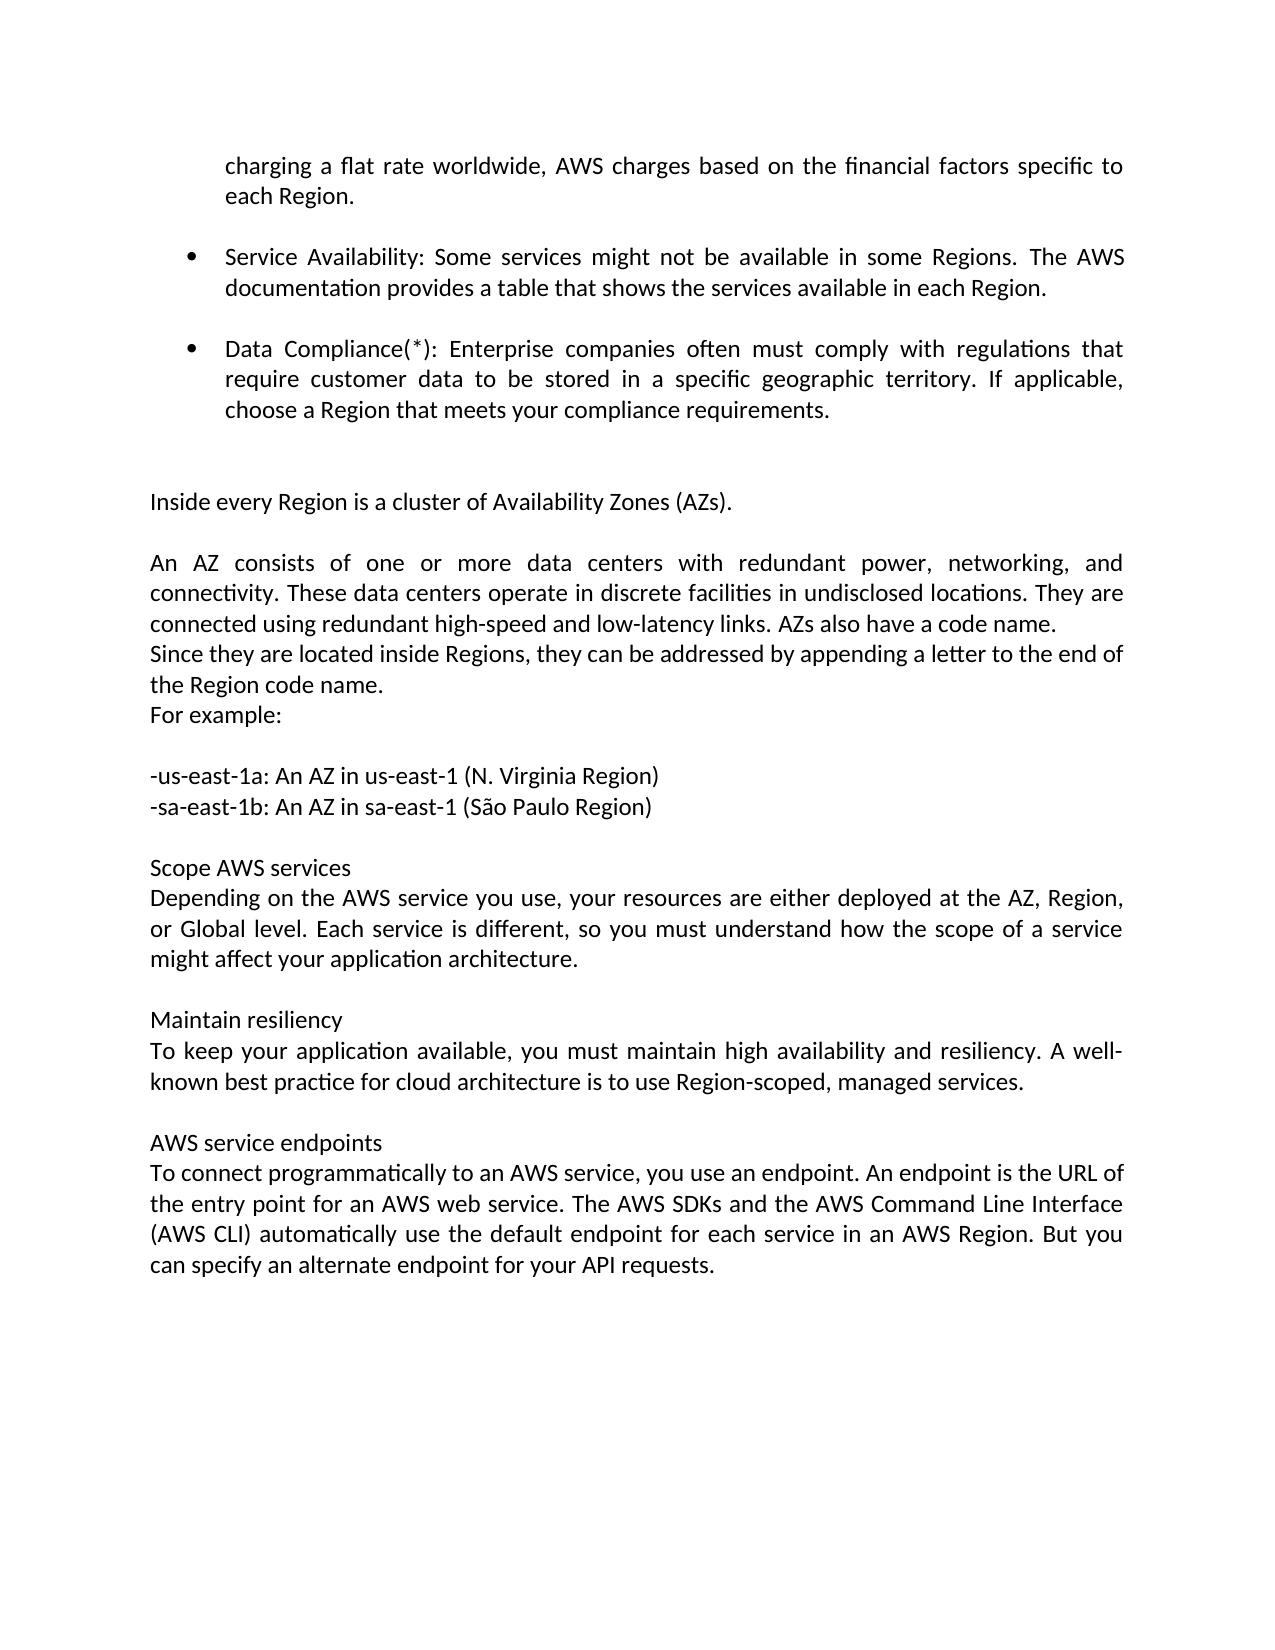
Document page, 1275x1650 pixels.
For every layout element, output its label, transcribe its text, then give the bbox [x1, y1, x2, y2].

text Since they are located inside Regions, they can be addressed by appending a letter to the end of the Region code name. [150, 638, 1125, 699]
list Service Availability: Some services might not be available in some Regions. The AWS documentation provides a table that shows the services available in each Region. [187, 242, 1125, 303]
text Scope AWS services [150, 852, 1125, 882]
list Data Compliance(*): Enterprise companies often must comply with regulations that require customer data to be stored in a specific geographic territory. If applicable, choose a Region that meets your compliance requirements. [187, 333, 1125, 425]
text Inside every Region is a cluster of Availability Zones (AZs). [150, 486, 1125, 516]
text Maintain resiliency [150, 1004, 1125, 1035]
text An AZ consists of one or more data centers with redundant power, networking, and connectivity. These data centers operate in discrete facilities in undisclosed locations. They are connected using redundant high-speed and low-latency links. AZs also have a code name. [150, 547, 1125, 638]
text To keep your application available, you must maintain high availability and resiliency. A well-known best practice for cloud architecture is to use Region-scoped, managed services. [150, 1035, 1125, 1096]
text For example: [150, 699, 1125, 730]
text -sa-east-1b: An AZ in sa-east-1 (São Paulo Region) [150, 791, 1125, 821]
text -us-east-1a: An AZ in us-east-1 (N. Virginia Region) [150, 760, 1125, 791]
text Depending on the AWS service you use, your resources are either deployed at the AZ, Region, or Global level. Each service is different, so you must understand how the scope of a service might affect your application architecture. [150, 882, 1125, 974]
text AWS service endpoints [150, 1127, 1125, 1157]
text To connect programmatically to an AWS service, you use an endpoint. An endpoint is the URL of the entry point for an AWS web service. The AWS SDKs and the AWS Command Line Interface (AWS CLI) automatically use the default endpoint for each service in an AWS Region. But you can specify an alternate endpoint for your API requests. [150, 1157, 1125, 1279]
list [187, 150, 1125, 211]
